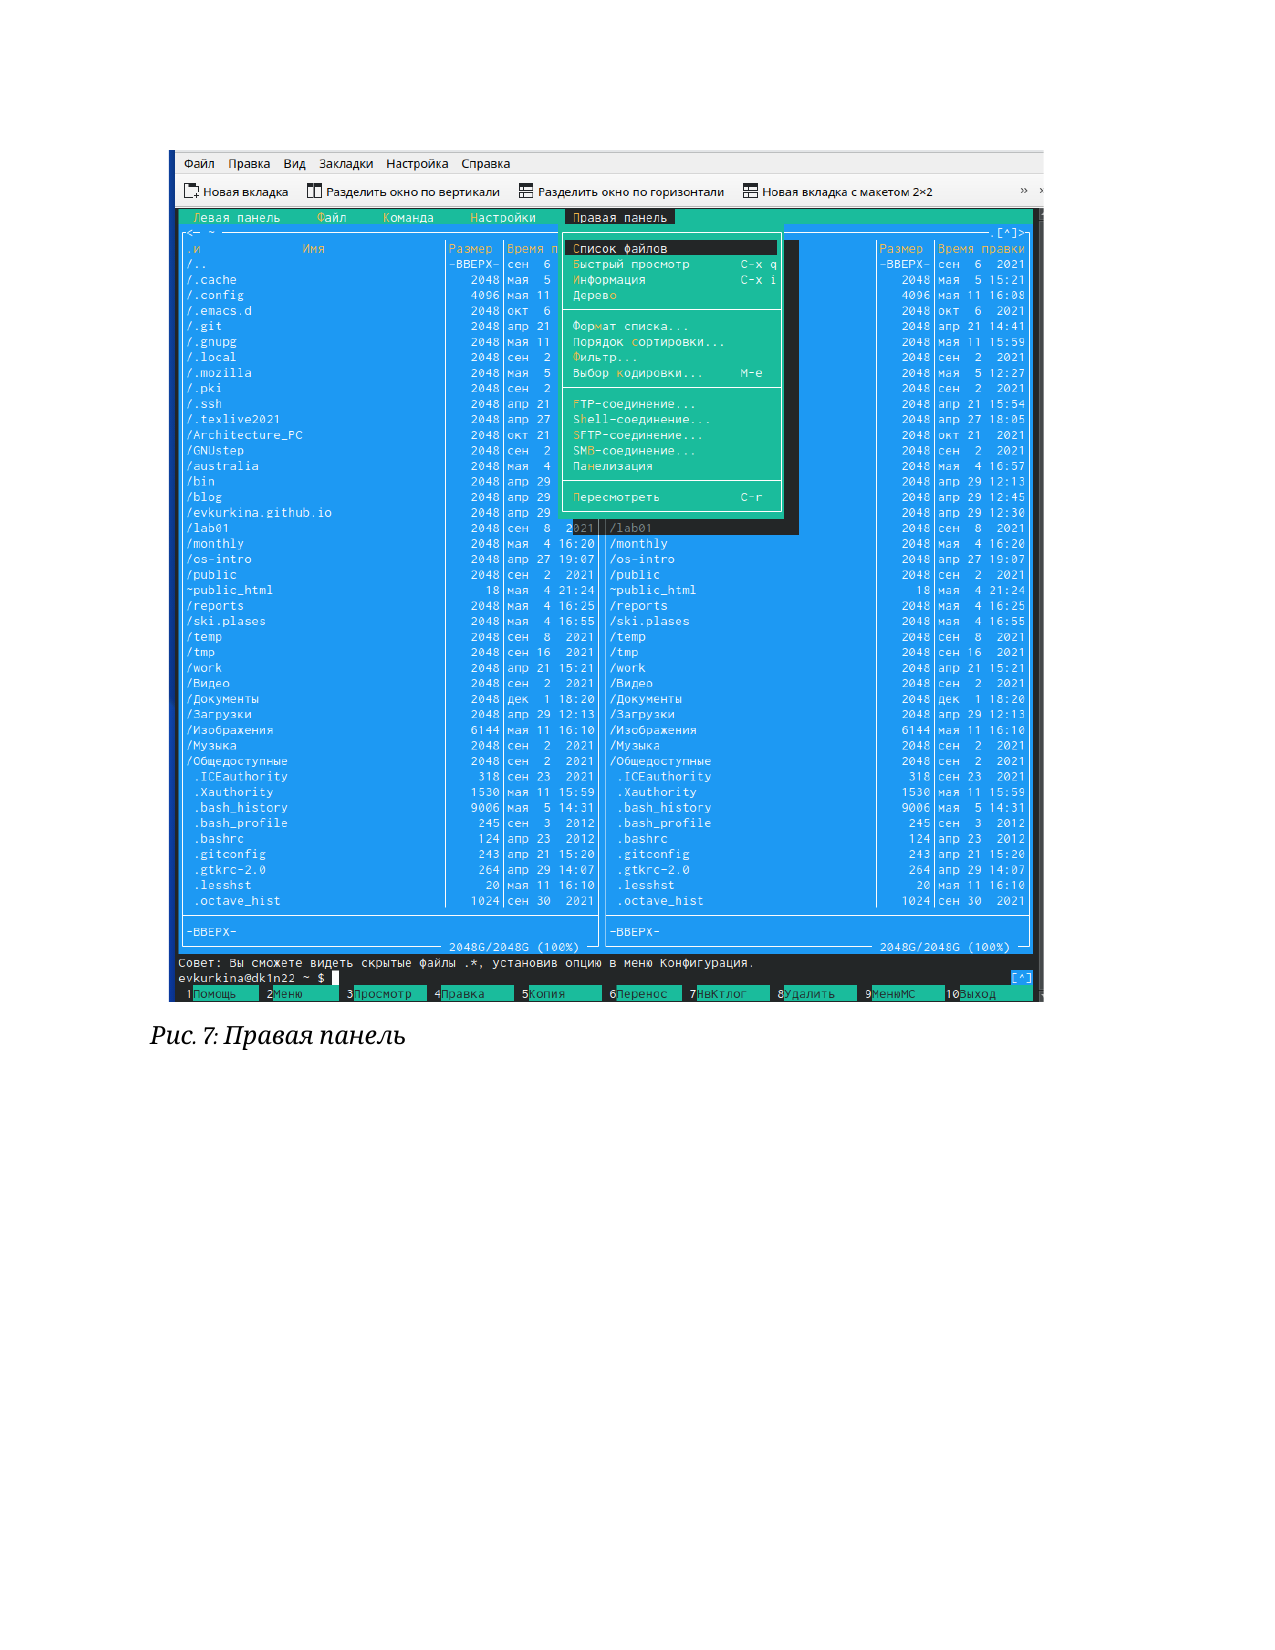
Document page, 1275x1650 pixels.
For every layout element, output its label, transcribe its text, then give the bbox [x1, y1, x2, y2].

text Рис. 7: Правая панель [150, 1022, 1125, 1051]
picture [168, 150, 1044, 1002]
